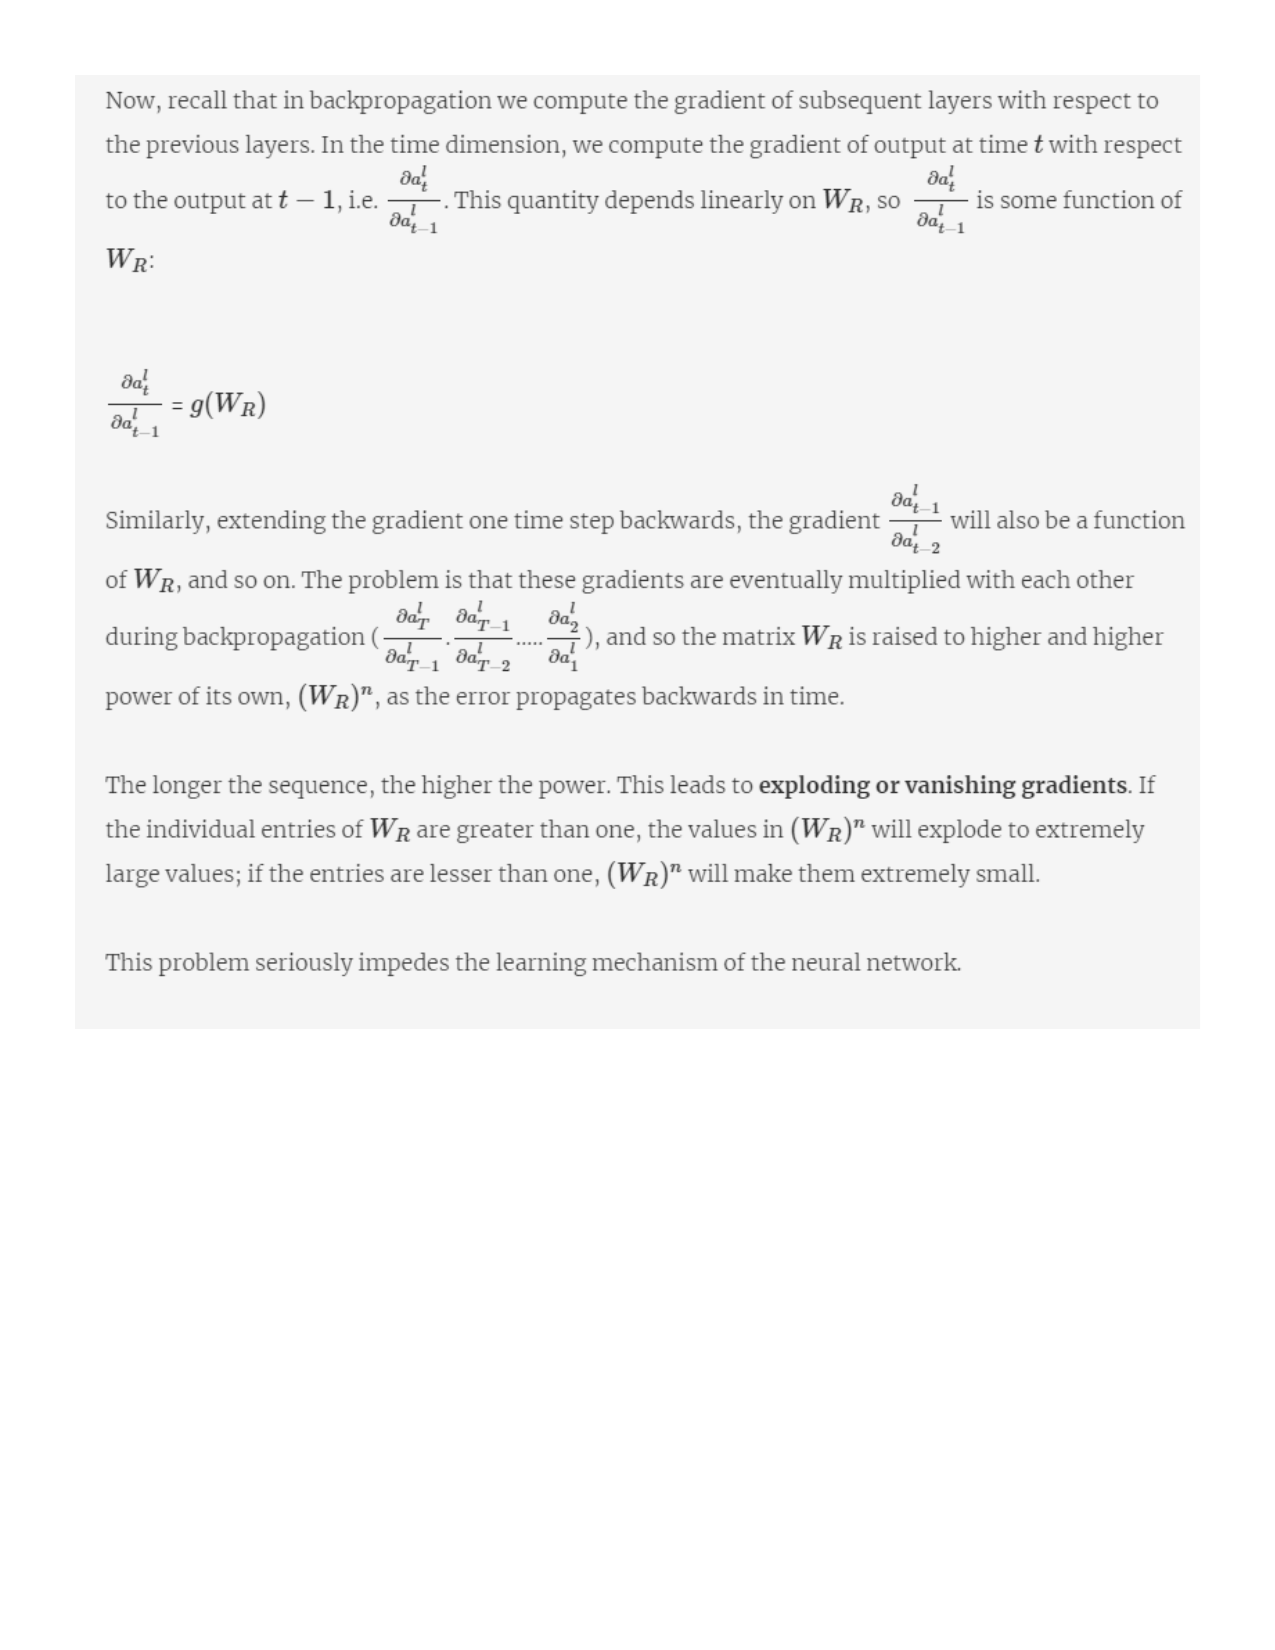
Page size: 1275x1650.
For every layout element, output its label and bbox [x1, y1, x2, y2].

picture [75, 75, 1200, 1029]
